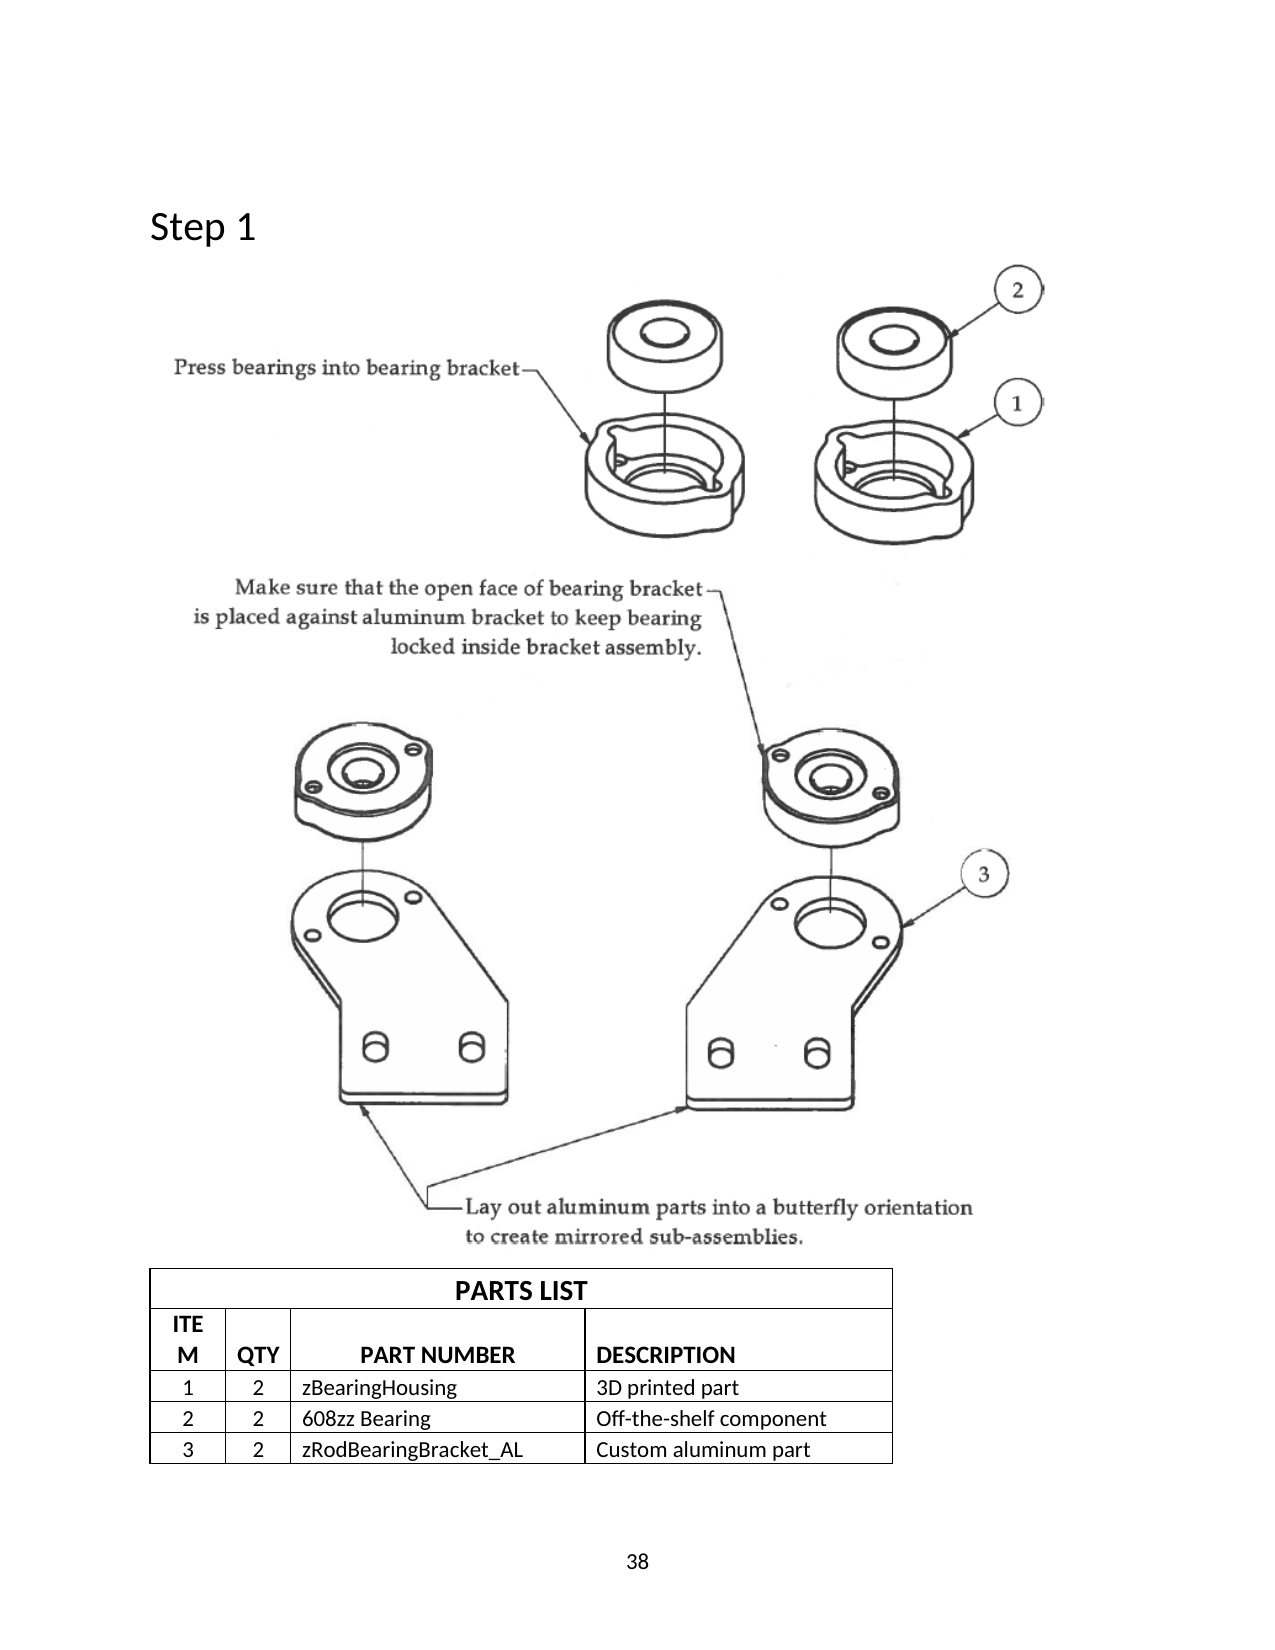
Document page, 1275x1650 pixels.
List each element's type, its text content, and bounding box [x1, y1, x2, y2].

table_cell 3 [151, 1433, 225, 1463]
table_cell Custom aluminum part [586, 1433, 892, 1463]
table_cell 2 [151, 1402, 225, 1432]
table_cell 1 [151, 1371, 225, 1401]
table_cell DESCRIPTION [586, 1309, 892, 1369]
table_header PARTS LIST [151, 1269, 892, 1307]
subtitle Step 1 [150, 199, 1125, 250]
table_cell 2 [226, 1433, 290, 1463]
table_cell 608zz Bearing [291, 1402, 584, 1432]
table_cell 3D printed part [586, 1371, 892, 1401]
table_cell zBearingHousing [291, 1371, 584, 1401]
picture [168, 255, 1047, 1263]
table_cell zRodBearingBracket_AL [291, 1433, 584, 1463]
table_cell ITEM [151, 1309, 225, 1369]
table_cell PART NUMBER [291, 1309, 584, 1369]
table_cell 2 [226, 1402, 290, 1432]
table_cell 2 [226, 1371, 290, 1401]
table_cell Off-the-shelf component [586, 1402, 892, 1432]
table_cell QTY [226, 1309, 290, 1369]
